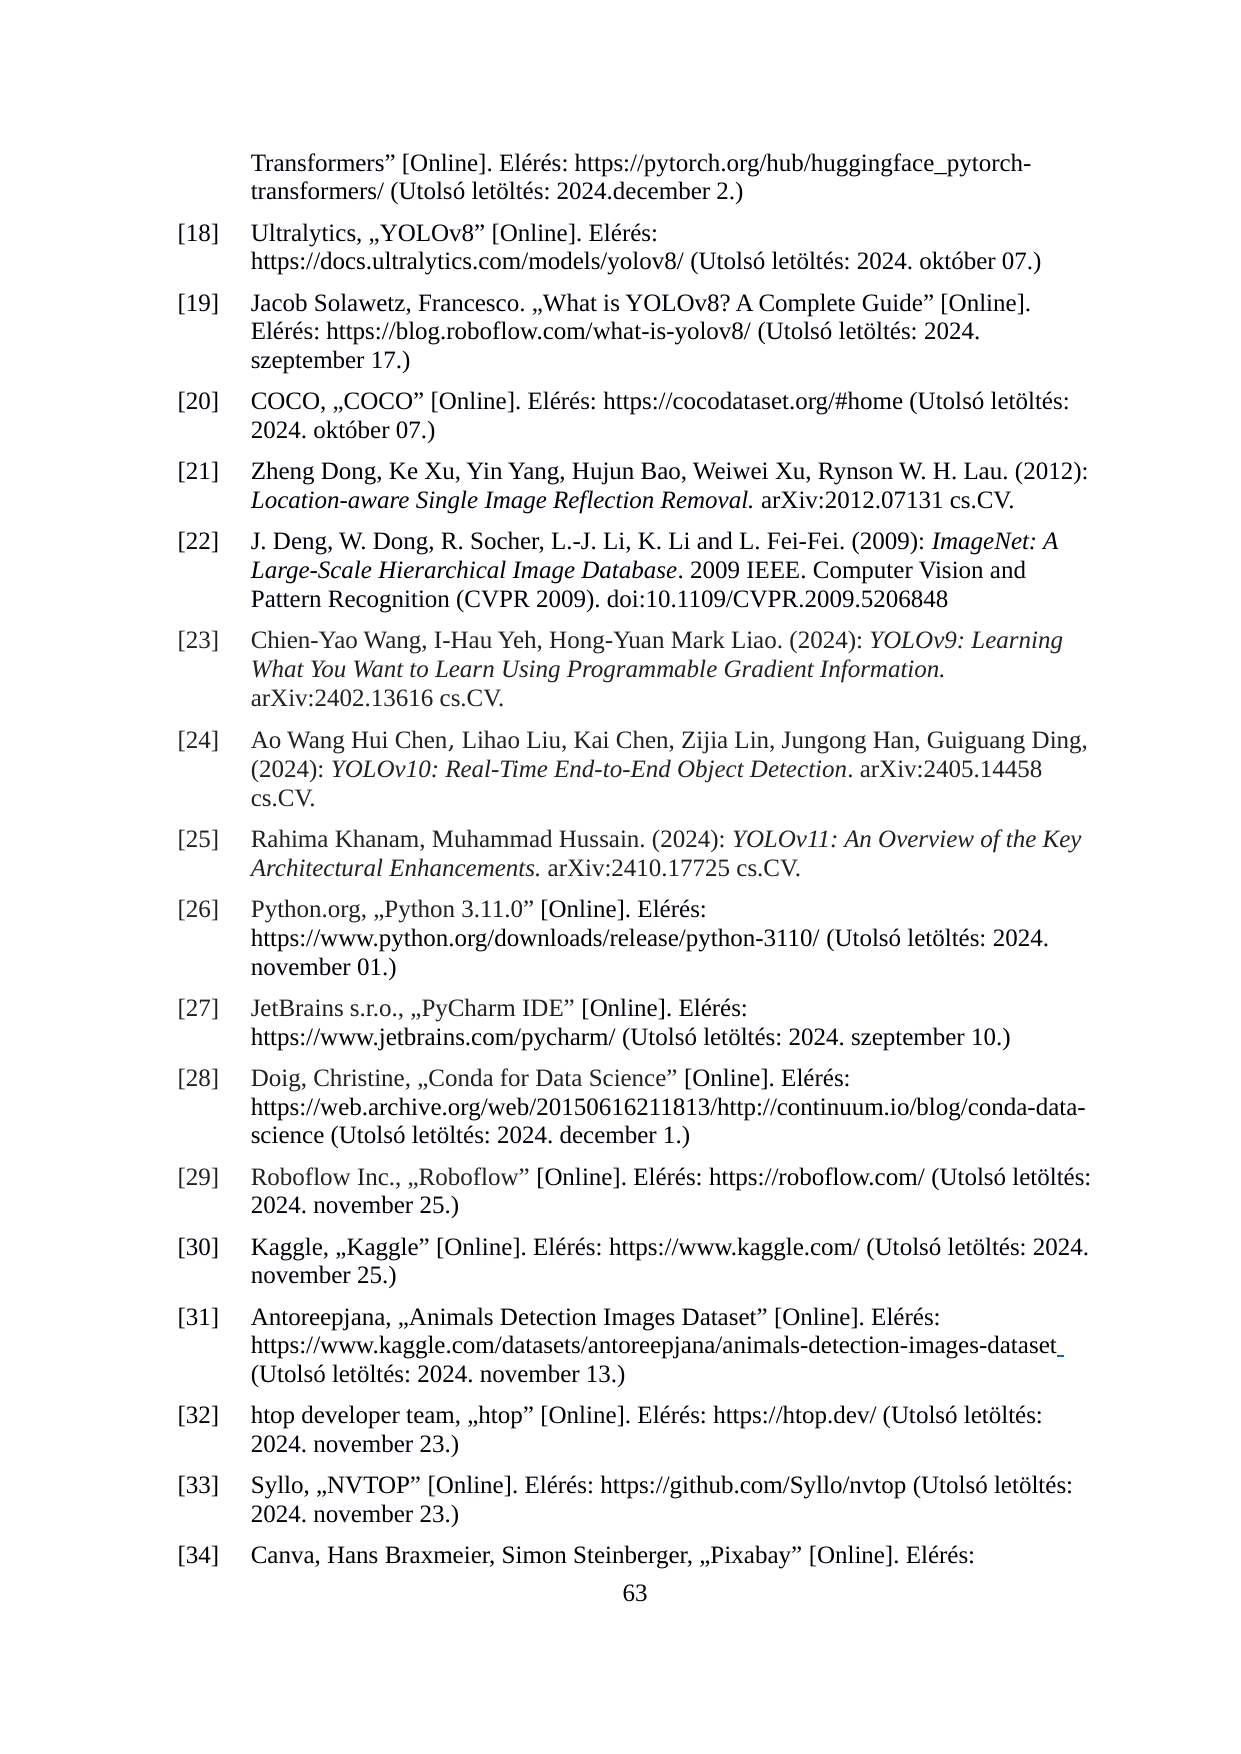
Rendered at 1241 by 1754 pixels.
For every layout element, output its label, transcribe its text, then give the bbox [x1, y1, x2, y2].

text [32] htop developer team, „htop” [Online]. Elérés: https://htop.dev/ (Utolsó letöltés: 2024. november 23.) [177, 1400, 1092, 1458]
text [27] JetBrains s.r.o., „PyCharm IDE” [Online]. Elérés: https://www.jetbrains.com/pycharm/ (Utolsó letöltés: 2024. szeptember 10.) [177, 993, 1092, 1050]
text [29] Roboflow Inc., „Roboflow” [Online]. Elérés: https://roboflow.com/ (Utolsó letöltés: 2024. november 25.) [177, 1162, 1092, 1219]
text [19] Jacob Solawetz, Francesco. „What is YOLOv8? A Complete Guide” [Online]. Elérés: https://blog.roboflow.com/what-is-yolov8/ (Utolsó letöltés: 2024. szeptember 17.) [177, 288, 1092, 374]
text [28] Doig, Christine, „Conda for Data Science” [Online]. Elérés: https://web.archive.org/web/20150616211813/http://continuum.io/blog/conda-data-science (Utolsó letöltés: 2024. december 1.) [177, 1063, 1092, 1149]
text [33] Syllo, „NVTOP” [Online]. Elérés: https://github.com/Syllo/nvtop (Utolsó letöltés: 2024. november 23.) [177, 1470, 1092, 1528]
text [30] Kaggle, „Kaggle” [Online]. Elérés: https://www.kaggle.com/ (Utolsó letöltés: 2024. november 25.) [177, 1232, 1092, 1289]
text [22] J. Deng, W. Dong, R. Socher, L.-J. Li, K. Li and L. Fei-Fei. (2009): ImageNet: A Large-Scale Hierarchical Image Database. 2009 IEEE. Computer Vision and Pattern Recognition (CVPR 2009). doi:10.1109/CVPR.2009.5206848 [177, 526, 1092, 613]
text [25] Rahima Khanam, Muhammad Hussain. (2024): YOLOv11: An Overview of the Key Architectural Enhancements. arXiv:2410.17725 cs.CV. [177, 824, 1092, 882]
text [31] Antoreepjana, „Animals Detection Images Dataset” [Online]. Elérés: https://www.kaggle.com/datasets/antoreepjana/animals-detection-images-dataset (Utolsó letöltés: 2024. november 13.) [177, 1302, 1092, 1388]
text [18] Ultralytics, „YOLOv8” [Online]. Elérés: https://docs.ultralytics.com/models/yolov8/ (Utolsó letöltés: 2024. október 07.) [177, 218, 1092, 275]
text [177, 148, 1092, 205]
text [23] Chien-Yao Wang, I-Hau Yeh, Hong-Yuan Mark Liao. (2024): YOLOv9: Learning What You Want to Learn Using Programmable Gradient Information. arXiv:2402.13616 cs.CV. [177, 625, 1092, 711]
text [21] Zheng Dong, Ke Xu, Yin Yang, Hujun Bao, Weiwei Xu, Rynson W. H. Lau. (2012): Location-aware Single Image Reflection Removal. arXiv:2012.07131 cs.CV. [177, 456, 1092, 514]
text [24] Ao Wang Hui Chen, Lihao Liu, Kai Chen, Zijia Lin, Jungong Han, Guiguang Ding, (2024): YOLOv10: Real-Time End-to-End Object Detection. arXiv:2405.14458 cs.CV. [177, 724, 1092, 812]
text [20] COCO, „COCO” [Online]. Elérés: https://cocodataset.org/#home (Utolsó letöltés: 2024. október 07.) [177, 386, 1092, 444]
text [26] Python.org, „Python 3.11.0” [Online]. Elérés: https://www.python.org/downloads/release/python-3110/ (Utolsó letöltés: 2024. november 01.) [177, 894, 1092, 980]
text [177, 1540, 1092, 1569]
